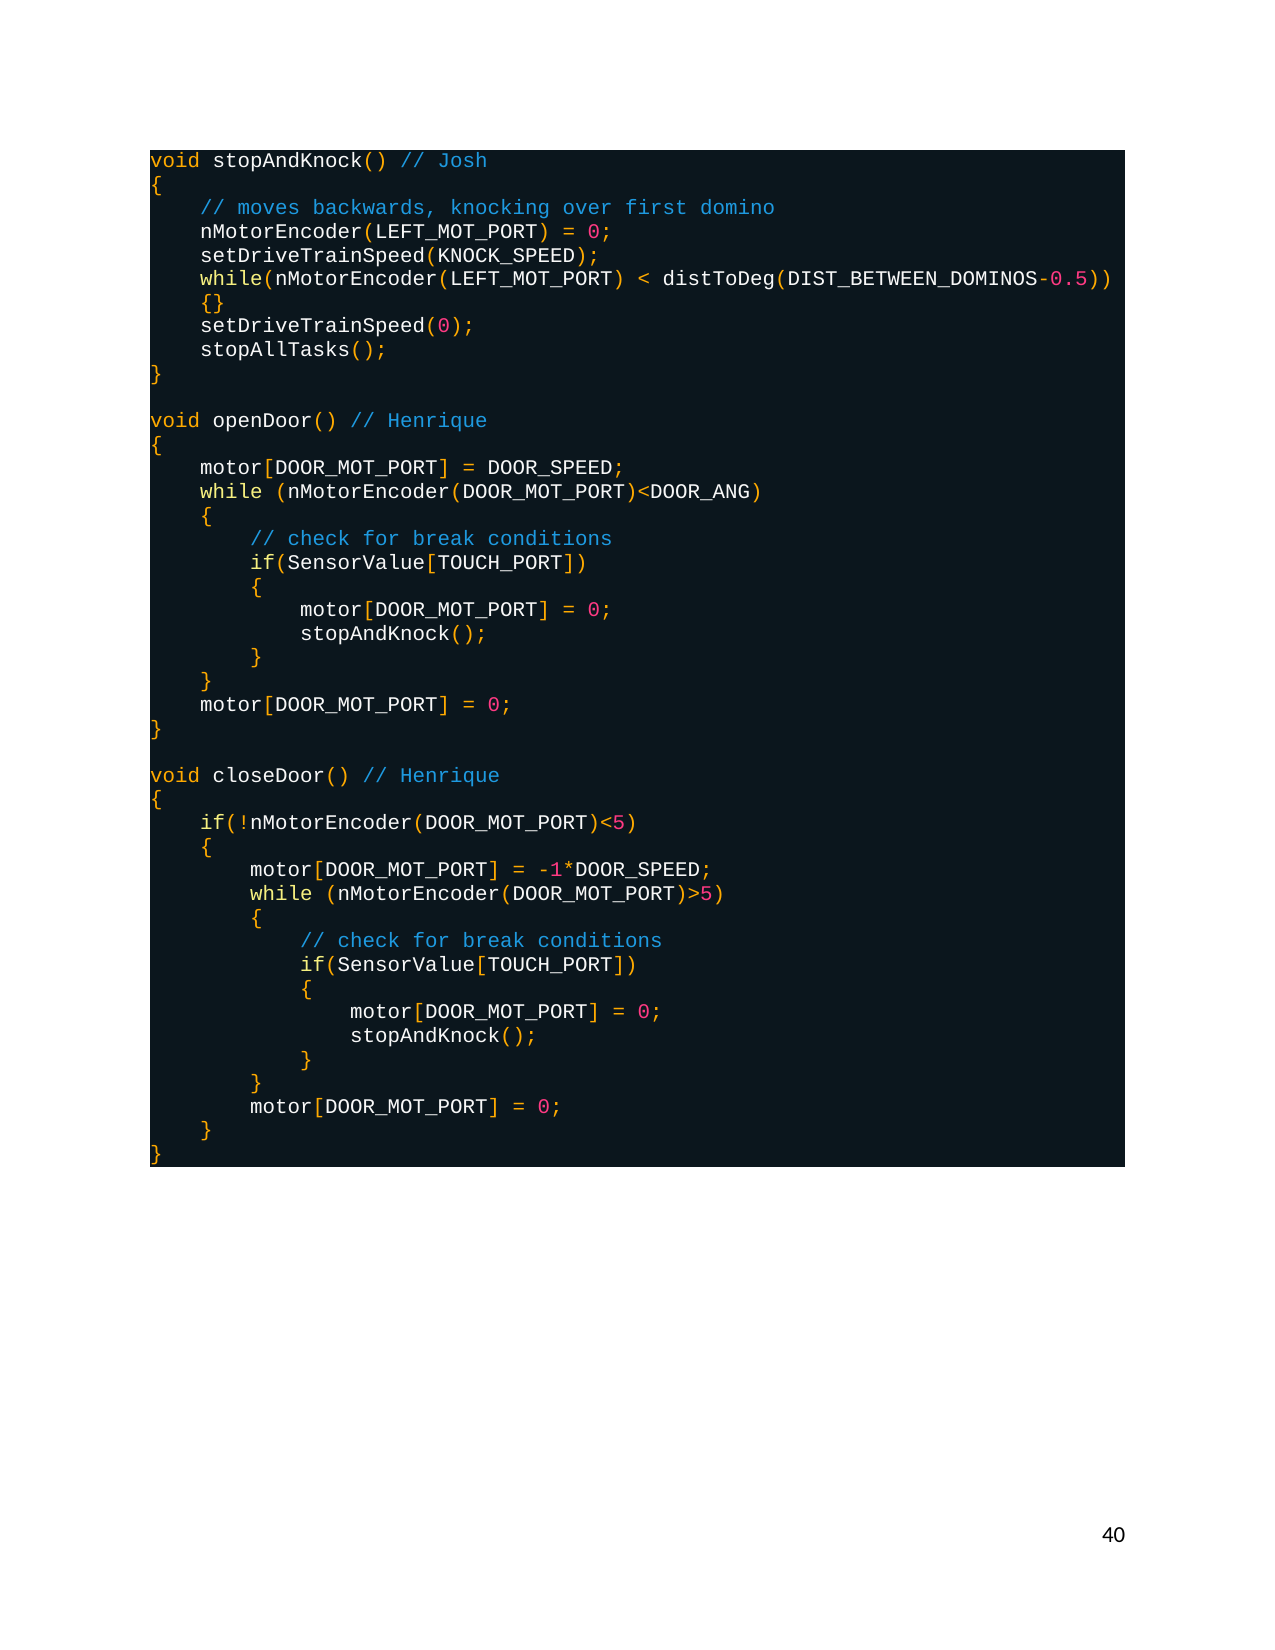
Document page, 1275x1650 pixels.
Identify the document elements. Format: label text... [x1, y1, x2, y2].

text } [150, 1143, 1125, 1167]
text { [150, 836, 1125, 859]
text { [150, 505, 1125, 528]
text setDriveTrainSpeed(0); [150, 316, 1125, 339]
text // moves backwards, knocking over first domino [150, 197, 1125, 221]
text // check for break conditions [150, 528, 1125, 552]
text while(nMotorEncoder(LEFT_MOT_PORT) < distToDeg(DIST_BETWEEN_DOMINOS-0.5)) [150, 268, 1125, 292]
text while (nMotorEncoder(DOOR_MOT_PORT)>5) [150, 883, 1125, 907]
text setDriveTrainSpeed(KNOCK_SPEED); [150, 244, 1125, 268]
text motor[DOOR_MOT_PORT] = DOOR_SPEED; [150, 457, 1125, 481]
text } [150, 1048, 1125, 1072]
text {} [150, 292, 1125, 316]
text { [150, 576, 1125, 599]
text motor[DOOR_MOT_PORT] = 0; [150, 599, 1125, 623]
text } [150, 1072, 1125, 1096]
text { [150, 978, 1125, 1001]
text { [150, 434, 1125, 457]
text motor[DOOR_MOT_PORT] = 0; [150, 1096, 1125, 1119]
text // check for break conditions [150, 930, 1125, 954]
text } [150, 647, 1125, 670]
text motor[DOOR_MOT_PORT] = 0; [150, 1001, 1125, 1025]
text { [150, 788, 1125, 812]
text stopAndKnock(); [150, 1025, 1125, 1048]
text } [150, 1119, 1125, 1143]
text void openDoor() // Henrique [150, 410, 1125, 434]
text } [150, 717, 1125, 741]
text void closeDoor() // Henrique [150, 765, 1125, 788]
text stopAllTasks(); [150, 339, 1125, 363]
text } [150, 363, 1125, 386]
text { [150, 907, 1125, 930]
text nMotorEncoder(LEFT_MOT_PORT) = 0; [150, 221, 1125, 244]
text void stopAndKnock() // Josh [150, 150, 1125, 174]
text motor[DOOR_MOT_PORT] = 0; [150, 694, 1125, 717]
text if(SensorValue[TOUCH_PORT]) [150, 552, 1125, 576]
text } [150, 670, 1125, 694]
text { [150, 174, 1125, 197]
text motor[DOOR_MOT_PORT] = -1*DOOR_SPEED; [150, 859, 1125, 883]
text if(!nMotorEncoder(DOOR_MOT_PORT)<5) [150, 812, 1125, 836]
text stopAndKnock(); [150, 623, 1125, 647]
text while (nMotorEncoder(DOOR_MOT_PORT)<DOOR_ANG) [150, 481, 1125, 505]
text if(SensorValue[TOUCH_PORT]) [150, 954, 1125, 978]
